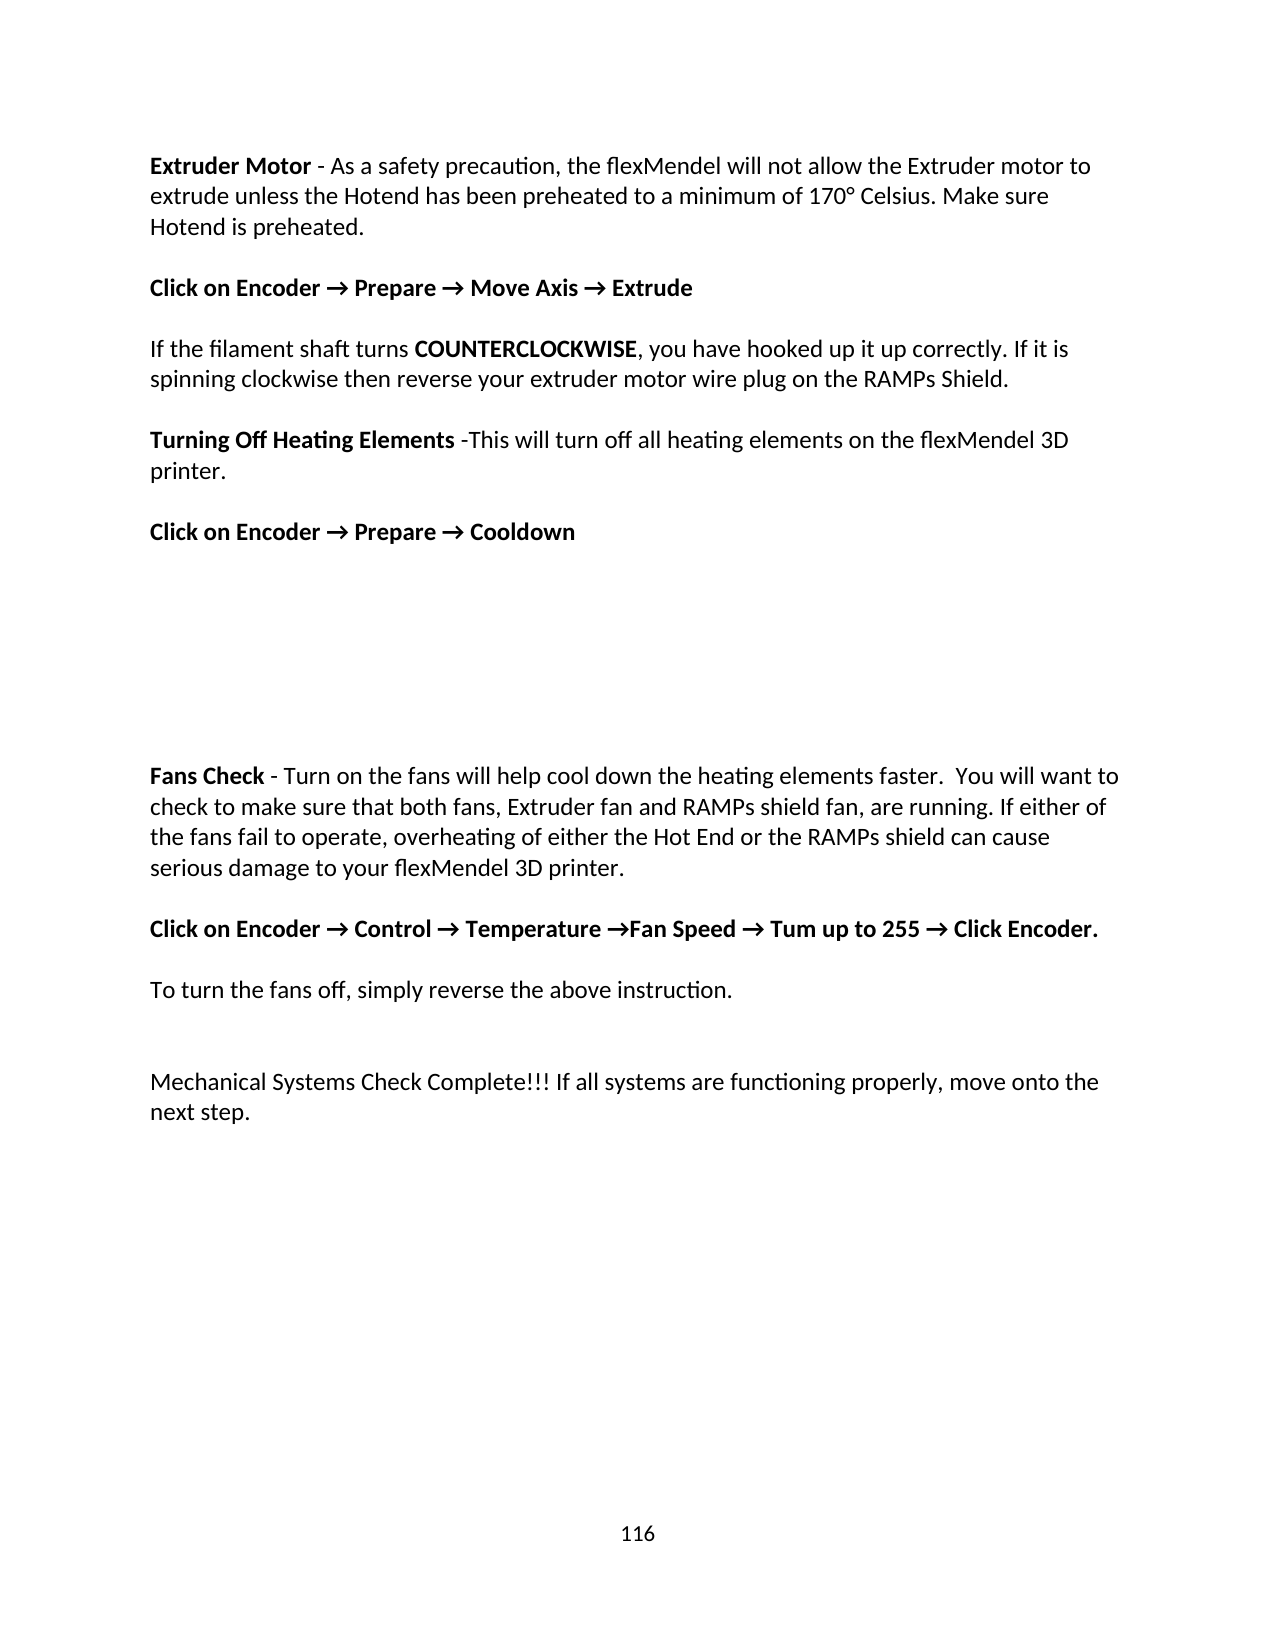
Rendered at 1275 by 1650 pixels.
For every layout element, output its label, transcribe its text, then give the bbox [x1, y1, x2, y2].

text Mechanical Systems Check Complete!!! If all systems are functioning properly, move onto the next step. [150, 1066, 1125, 1127]
text To turn the fans off, simply reverse the above instruction. [150, 974, 1125, 1004]
text Turning Off Heating Elements -This will turn off all heating elements on the flexMendel 3D printer. [150, 425, 1125, 486]
text Click on Encoder → Control → Temperature →Fan Speed → Tum up to 255 → Click Encoder. [150, 913, 1125, 943]
text Click on Encoder → Prepare → Move Axis → Extrude [150, 272, 1125, 303]
text Extruder Motor - As a safety precaution, the flexMendel will not allow the Extruder motor to extrude unless the Hotend has been preheated to a minimum of 170° Celsius. Make sure Hotend is preheated. [150, 150, 1125, 242]
text Click on Encoder → Prepare → Cooldown [150, 516, 1125, 547]
text Fans Check - Turn on the fans will help cool down the heating elements faster. You will want to check to make sure that both fans, Extruder fan and RAMPs shield fan, are running. If either of the fans fail to operate, overheating of either the Hot End or the RAMPs shield can cause serious damage to your flexMendel 3D printer. [150, 760, 1125, 882]
text If the filament shaft turns COUNTERCLOCKWISE, you have hooked up it up correctly. If it is spinning clockwise then reverse your extruder motor wire plug on the RAMPs Shield. [150, 333, 1125, 394]
